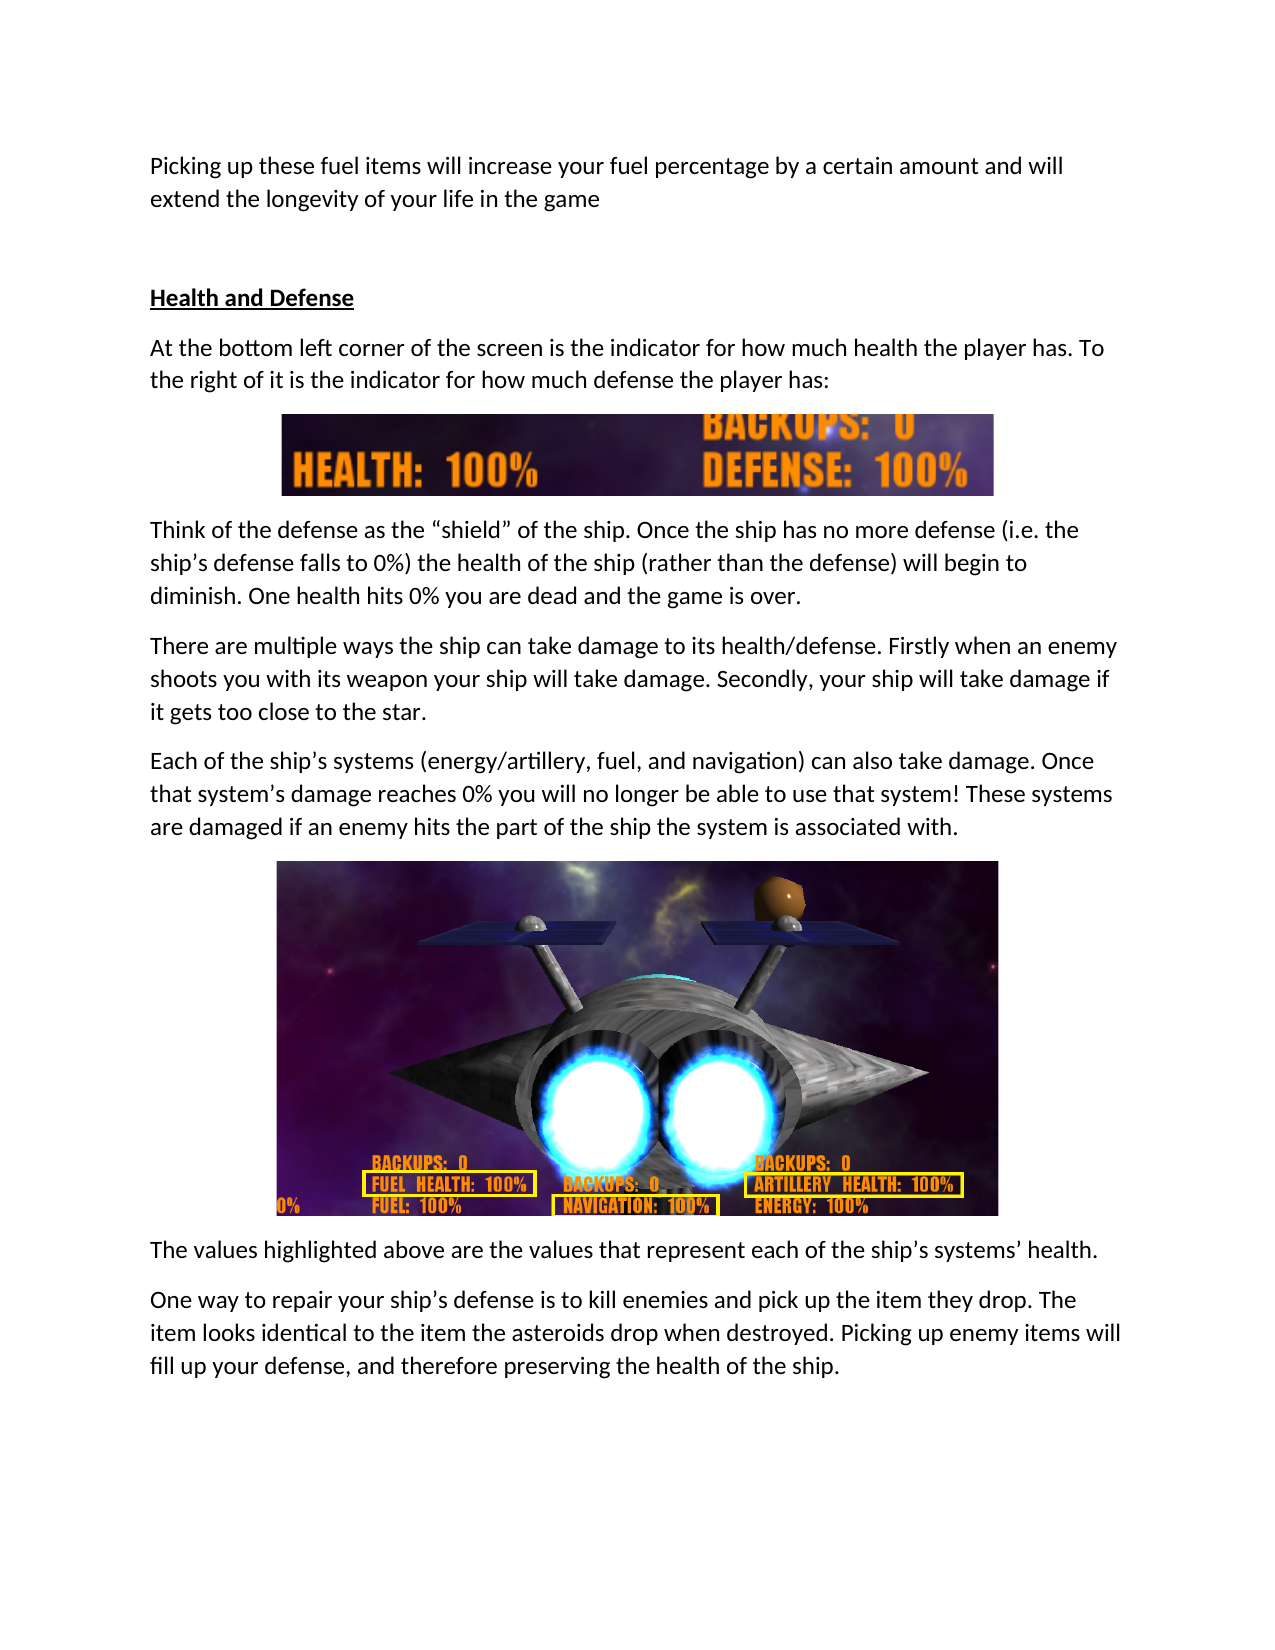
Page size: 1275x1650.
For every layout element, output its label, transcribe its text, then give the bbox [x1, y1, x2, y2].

picture [276, 861, 999, 1216]
text Health and Defense [150, 282, 1125, 313]
text At the bottom left corner of the screen is the indicator for how much health the player has. To the right of it is the indicator for how much defense the player has: [150, 332, 1125, 395]
text One way to repair your ship’s defense is to kill enemies and pick up the item they drop. The item looks identical to the item the asteroids drop when destroyed. Picking up enemy items will fill up your defense, and therefore preserving the health of the ship. [150, 1284, 1125, 1380]
picture [281, 414, 994, 496]
text Think of the defense as the “shield” of the ship. Once the ship has no more defense (i.e. the ship’s defense falls to 0%) the health of the ship (rather than the defense) will begin to diminish. One health hits 0% you are dead and the game is over. [150, 515, 1125, 611]
text There are multiple ways the ship can take damage to its health/defense. Firstly when an enemy shoots you with its weapon your ship will take damage. Secondly, your ship will take damage if it gets too close to the star. [150, 630, 1125, 726]
text Each of the ship’s systems (energy/artillery, fuel, and navigation) can also take damage. Once that system’s damage reaches 0% you will no longer be able to use that system! These systems are damaged if an enemy hits the part of the ship the system is associated with. [150, 746, 1125, 842]
text The values highlighted above are the values that represent each of the ship’s systems’ health. [150, 1234, 1125, 1265]
text Picking up these fuel items will increase your fuel percentage by a certain amount and will extend the longevity of your life in the game [150, 150, 1125, 213]
